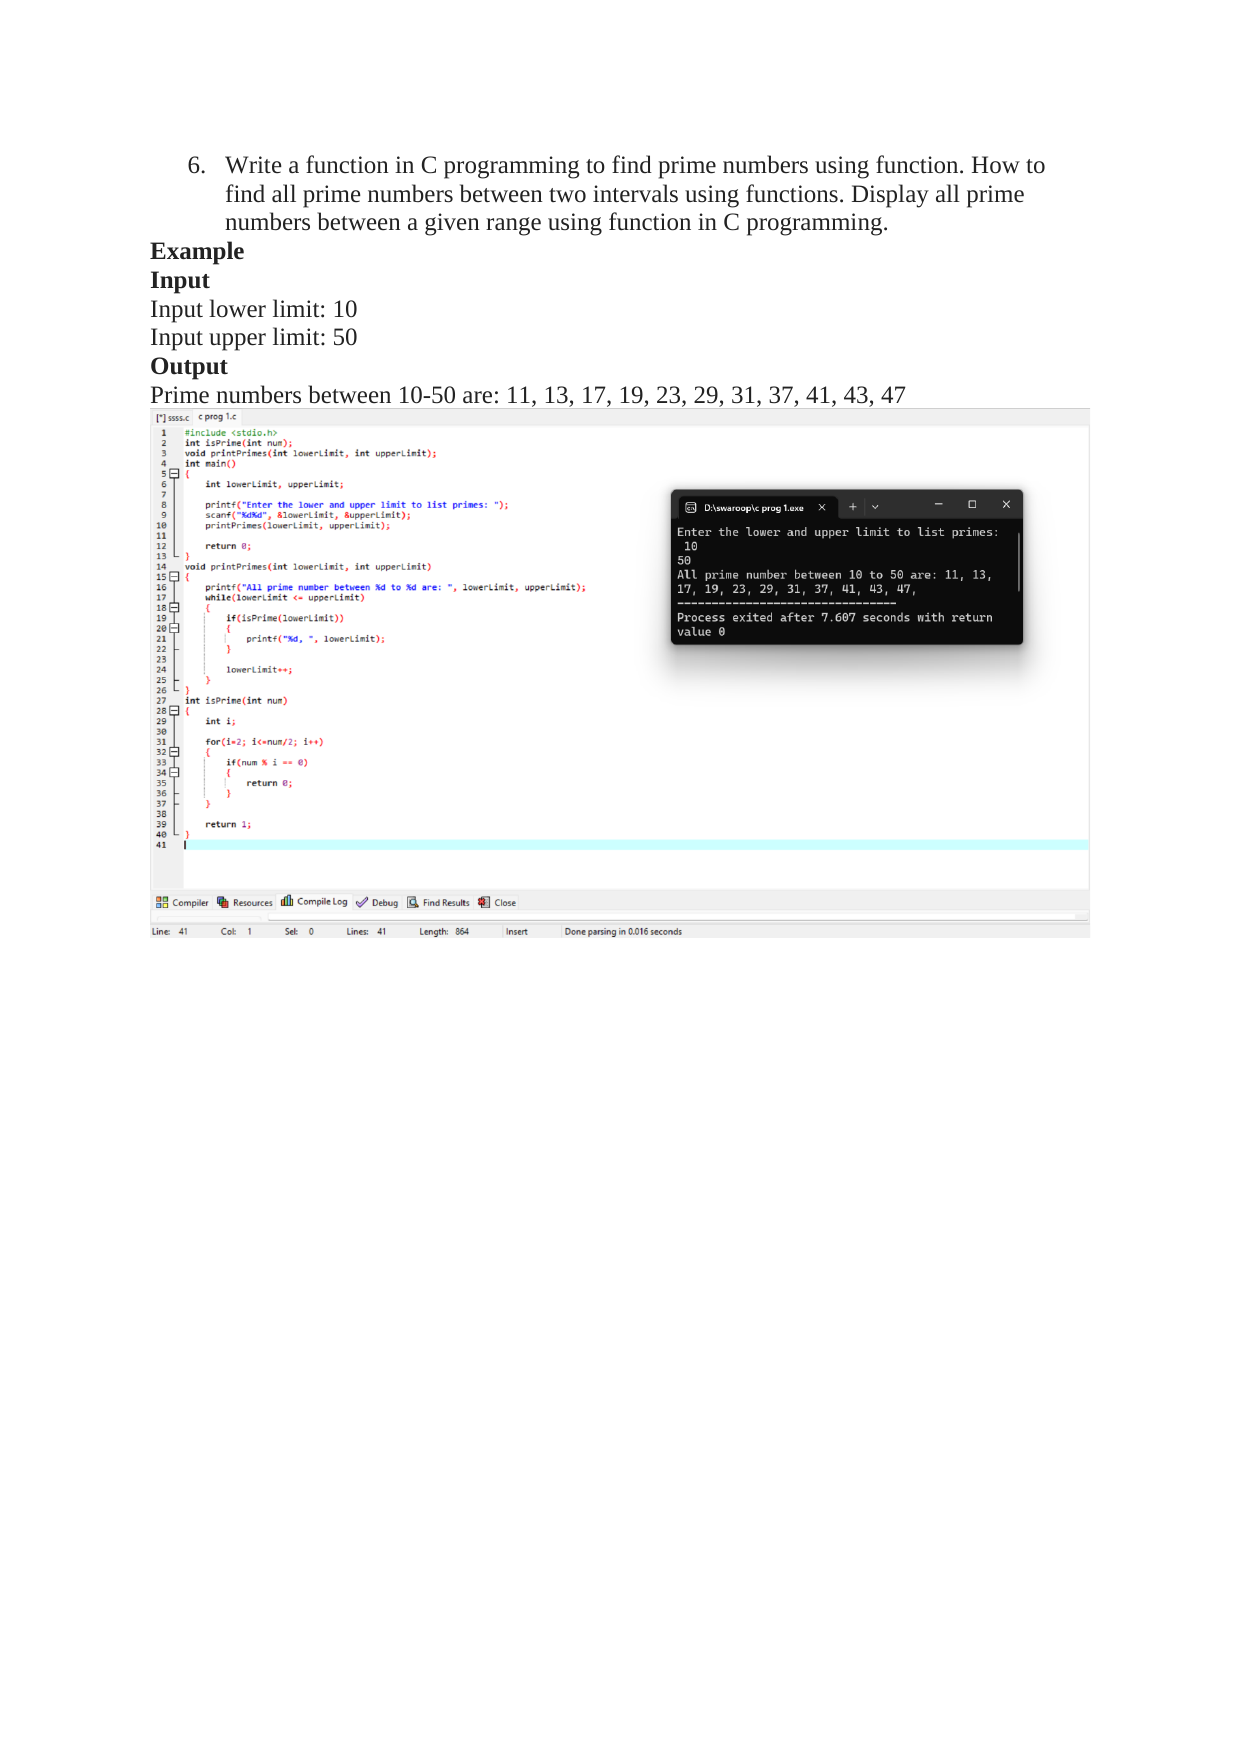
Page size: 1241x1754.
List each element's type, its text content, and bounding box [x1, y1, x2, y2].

text Input lower limit: 10 [150, 294, 1090, 322]
list Write a function in C programming to find prime numbers using function. How to find all prime numbers between two intervals using functions. Display all prime numbers between a given range using function in C programming. [187, 150, 1090, 236]
text Input upper limit: 50 [150, 322, 1090, 351]
text Output [150, 351, 1090, 380]
picture [150, 408, 1091, 938]
text Prime numbers between 10-50 are: 11, 13, 17, 19, 23, 29, 31, 37, 41, 43, 47 [150, 380, 1090, 408]
text Example [150, 236, 1090, 265]
text Input [150, 265, 1090, 294]
